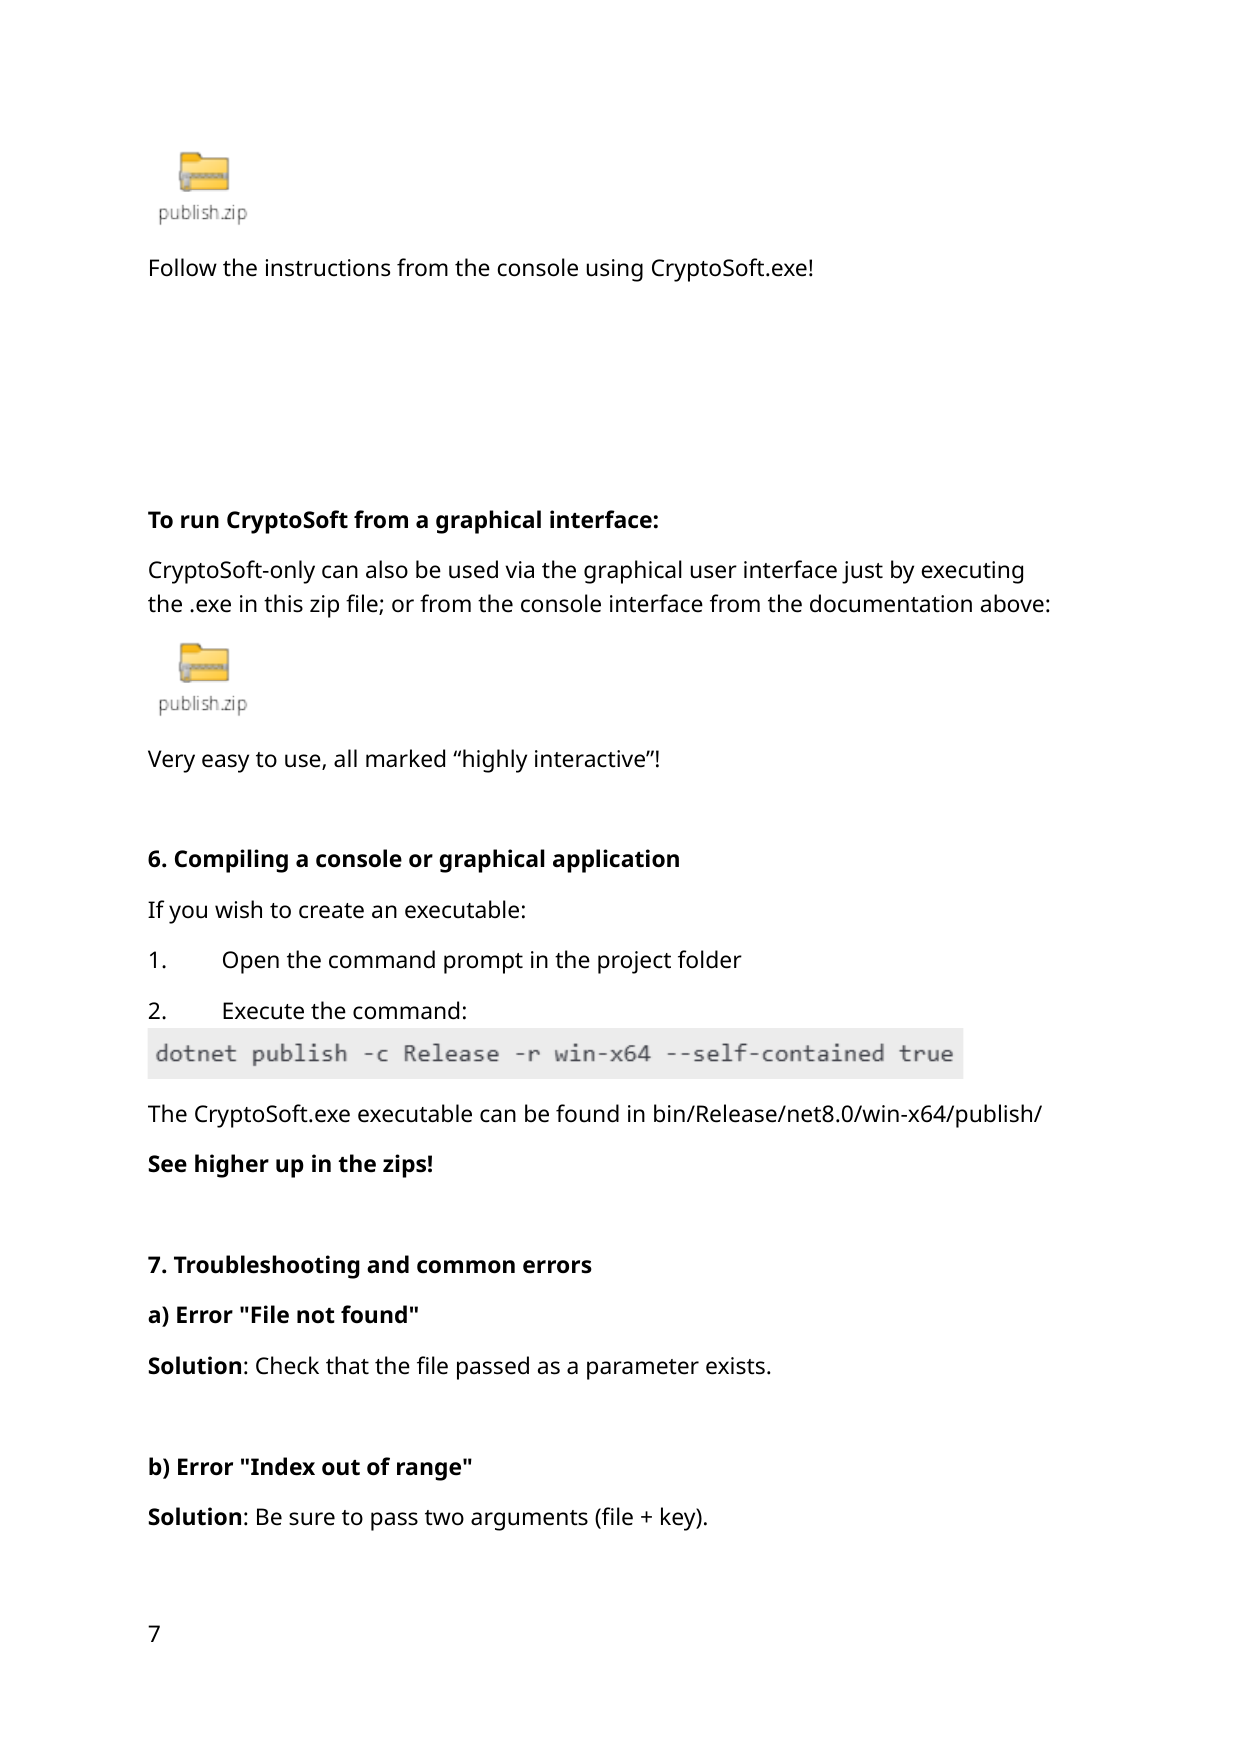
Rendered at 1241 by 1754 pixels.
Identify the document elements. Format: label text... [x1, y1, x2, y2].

text Solution: Check that the file passed as a parameter exists. [148, 1350, 1093, 1381]
text a) Error "File not found" [148, 1299, 1093, 1331]
text 7. Troubleshooting and common errors [148, 1249, 1093, 1280]
text b) Error "Index out of range" [148, 1451, 1093, 1482]
picture [147, 1028, 964, 1079]
text The CryptoSoft.exe executable can be found in bin/Release/net8.0/win-x64/publish/ [148, 1098, 1093, 1129]
text To run CryptoSoft from a graphical interface: [148, 504, 1093, 535]
text See higher up in the zips! [148, 1148, 1093, 1179]
text Solution: Be sure to pass two arguments (file + key). [148, 1501, 1093, 1532]
text If you wish to create an executable: [148, 894, 1093, 925]
text 6. Compiling a console or graphical application [148, 843, 1093, 875]
text CryptoSoft-only can also be used via the graphical user interface just by executing the .exe in this zip file; or from the console interface from the documentation above: [148, 554, 1093, 619]
text Very easy to use, all marked “highly interactive”! [148, 743, 1093, 774]
text 1. Open the command prompt in the project folder [148, 944, 1093, 976]
text Follow the instructions from the console using CryptoSoft.exe! [148, 252, 1093, 283]
